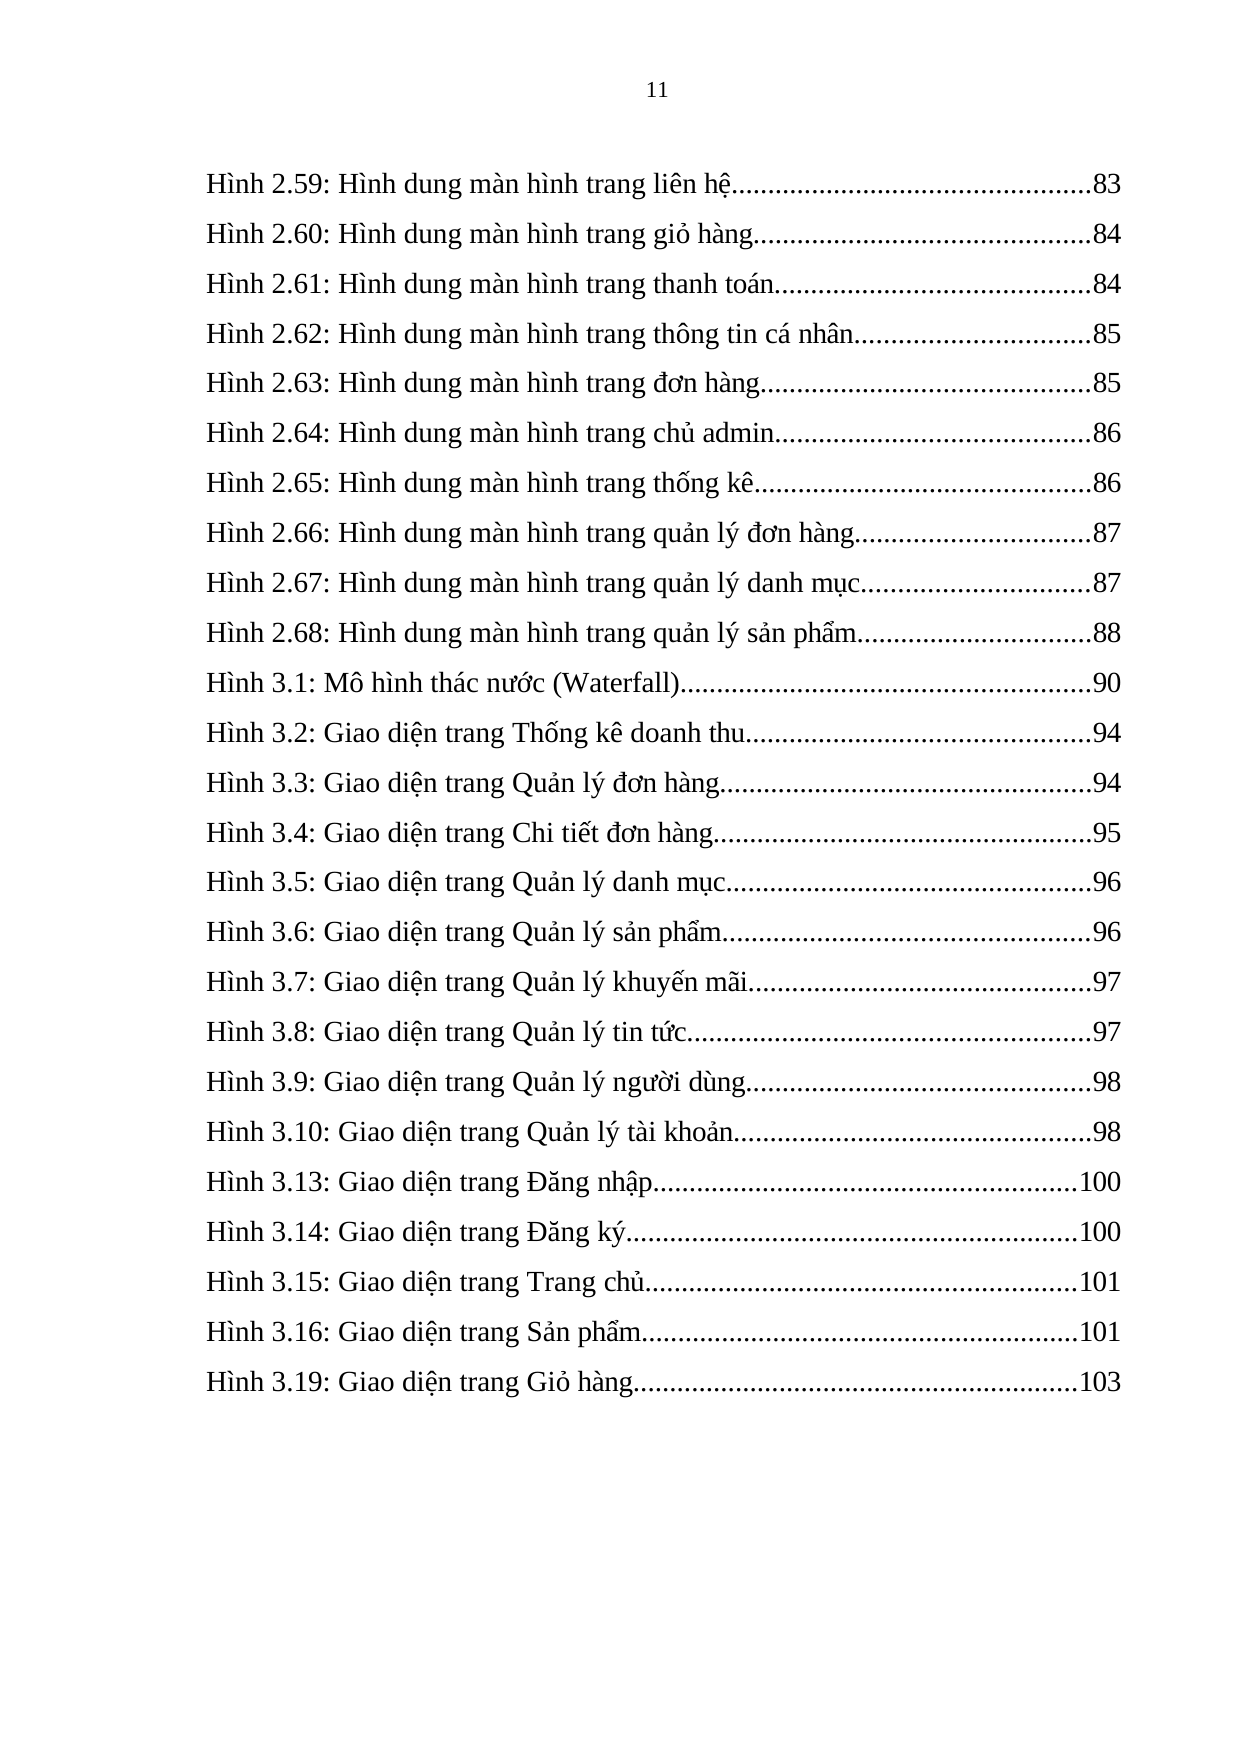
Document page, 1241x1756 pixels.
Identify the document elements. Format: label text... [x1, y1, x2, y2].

text Hình 3.13: Giao diện trang Đăng nhập 100 [206, 1164, 1137, 1198]
text Hình 3.14: Giao diện trang Đăng ký 100 [206, 1214, 1137, 1247]
text Hình 3.6: Giao diện trang Quản lý sản phẩm 96 [206, 914, 1137, 948]
text Hình 3.3: Giao diện trang Quản lý đơn hàng 94 [206, 765, 1137, 798]
text Hình 3.10: Giao diện trang Quản lý tài khoản 98 [206, 1114, 1137, 1148]
text Hình 3.2: Giao diện trang Thống kê doanh thu 94 [206, 715, 1137, 749]
text Hình 2.64: Hình dung màn hình trang chủ admin 86 [206, 416, 1137, 449]
text Hình 2.67: Hình dung màn hình trang quản lý danh mục 87 [206, 565, 1137, 599]
text Hình 2.66: Hình dung màn hình trang quản lý đơn hàng 87 [206, 515, 1137, 549]
text Hình 3.8: Giao diện trang Quản lý tin tức 97 [206, 1014, 1137, 1048]
text Hình 3.4: Giao diện trang Chi tiết đơn hàng 95 [206, 815, 1137, 848]
text Hình 2.61: Hình dung màn hình trang thanh toán 84 [206, 266, 1137, 299]
text Hình 2.63: Hình dung màn hình trang đơn hàng 85 [206, 366, 1137, 399]
text Hình 3.15: Giao diện trang Trang chủ 101 [206, 1264, 1137, 1297]
text Hình 2.60: Hình dung màn hình trang giỏ hàng 84 [206, 216, 1137, 249]
text Hình 3.16: Giao diện trang Sản phẩm 101 [206, 1314, 1137, 1347]
text Hình 2.68: Hình dung màn hình trang quản lý sản phẩm 88 [206, 615, 1137, 649]
text Hình 3.7: Giao diện trang Quản lý khuyến mãi 97 [206, 964, 1137, 998]
text Hình 2.62: Hình dung màn hình trang thông tin cá nhân 85 [206, 316, 1137, 349]
text Hình 2.59: Hình dung màn hình trang liên hệ 83 [206, 166, 1137, 199]
text Hình 3.9: Giao diện trang Quản lý người dùng 98 [206, 1064, 1137, 1098]
text Hình 3.1: Mô hình thác nước (Waterfall) 90 [206, 665, 1137, 699]
text Hình 2.65: Hình dung màn hình trang thống kê 86 [206, 465, 1137, 499]
text Hình 3.5: Giao diện trang Quản lý danh mục 96 [206, 864, 1137, 898]
text Hình 3.19: Giao diện trang Giỏ hàng 103 [206, 1364, 1137, 1397]
